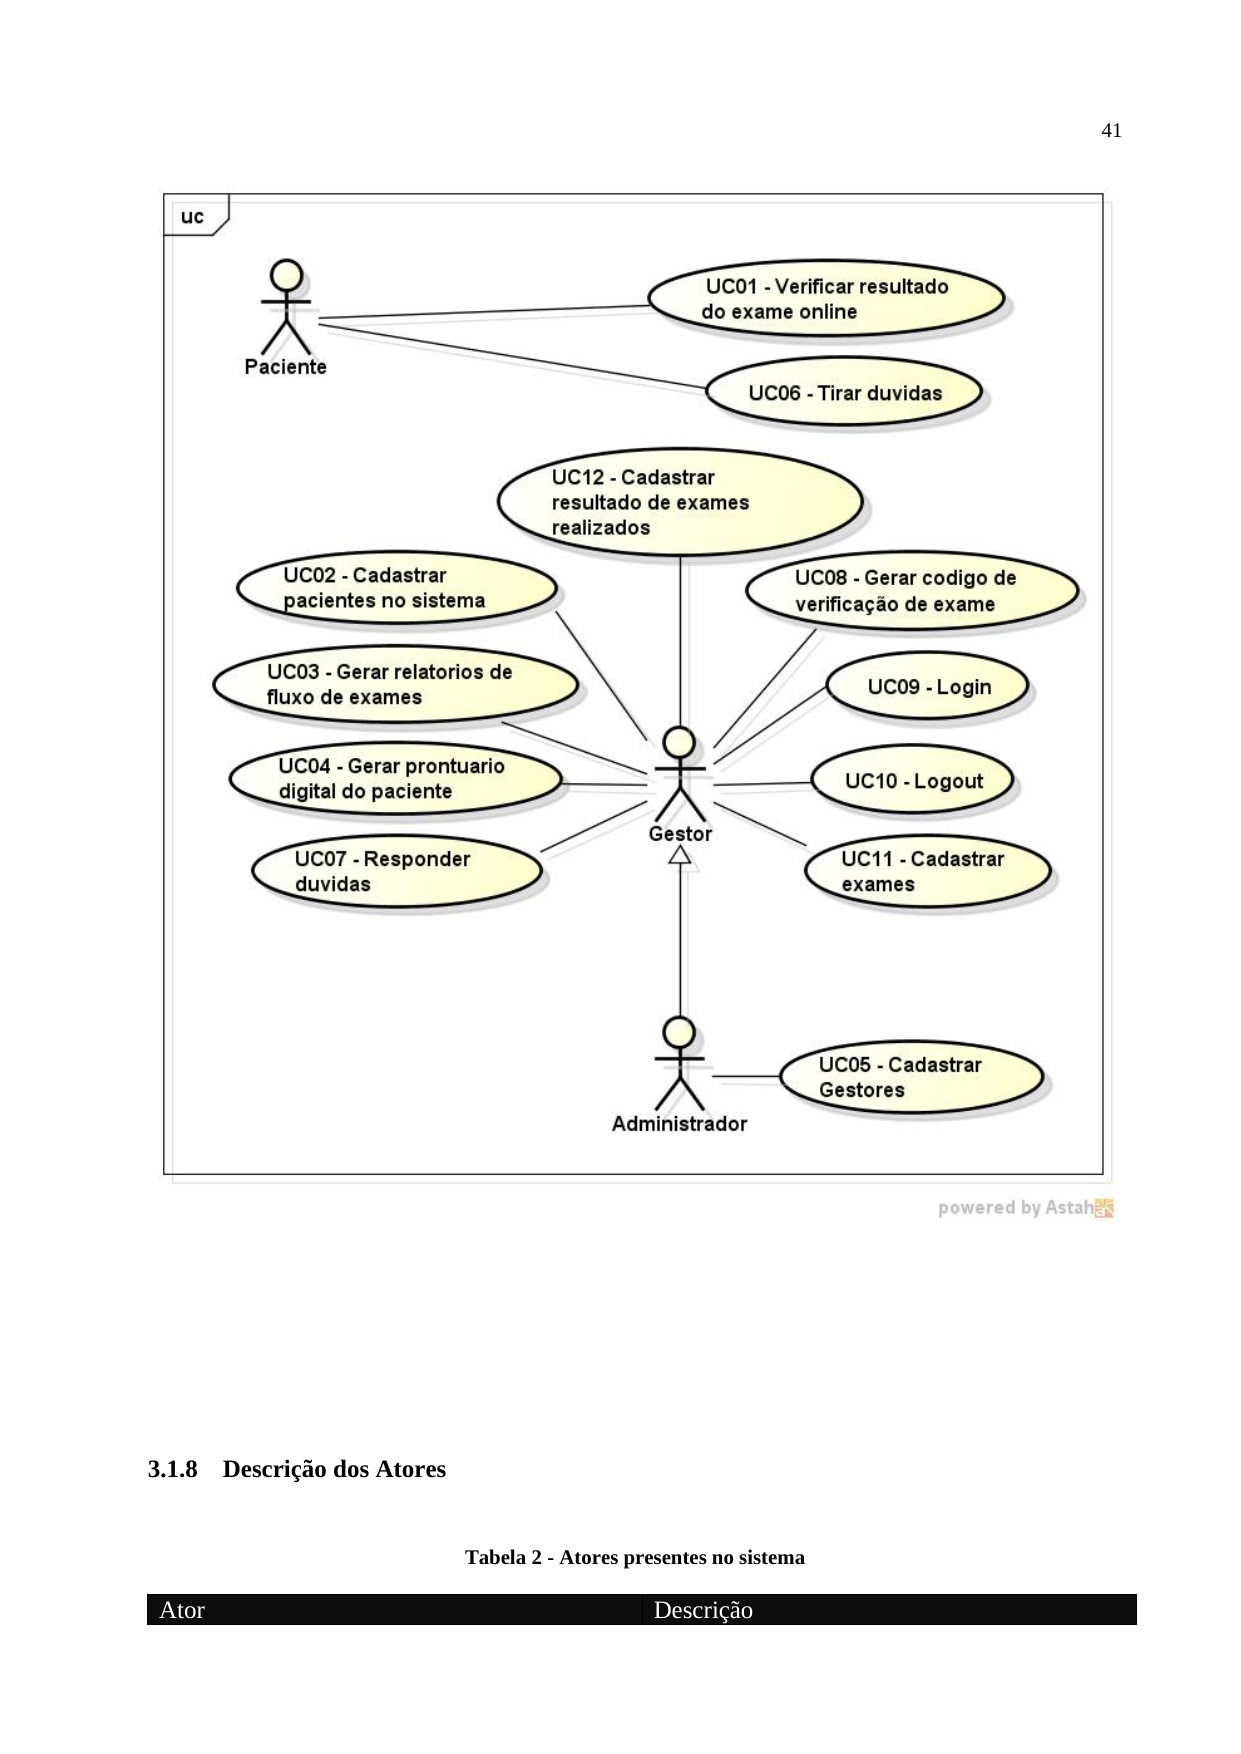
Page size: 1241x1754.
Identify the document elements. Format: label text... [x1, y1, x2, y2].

table_header Descrição [643, 1595, 1136, 1624]
picture [147, 177, 1120, 1224]
subtitle Descrição dos Atores [148, 1454, 1122, 1483]
table_header Ator [148, 1595, 642, 1624]
